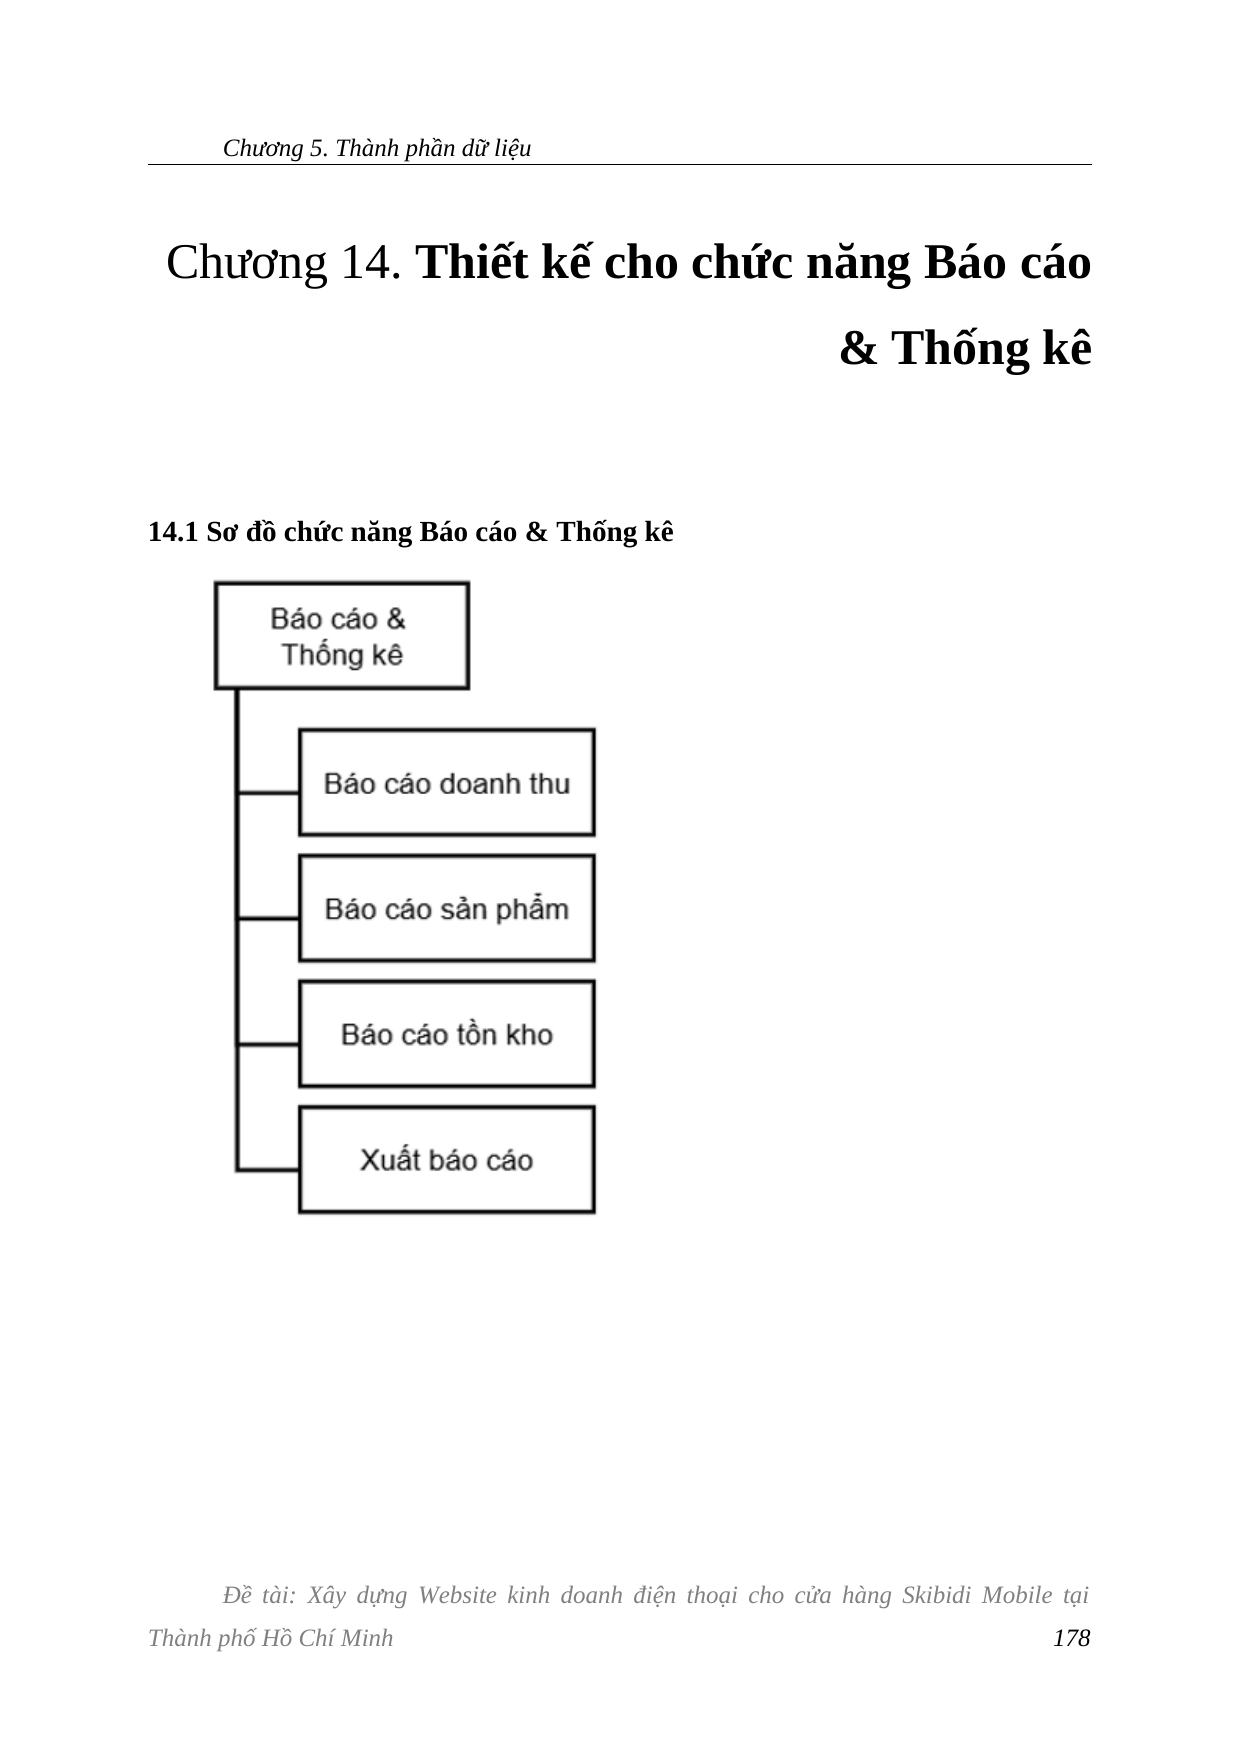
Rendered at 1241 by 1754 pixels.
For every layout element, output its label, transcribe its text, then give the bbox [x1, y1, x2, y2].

subtitle Sơ đồ chức năng Báo cáo & Thống kê [148, 504, 1092, 550]
picture [206, 575, 621, 1243]
subtitle Thiết kế cho chức năng Báo cáo & Thống kê [148, 232, 1092, 376]
